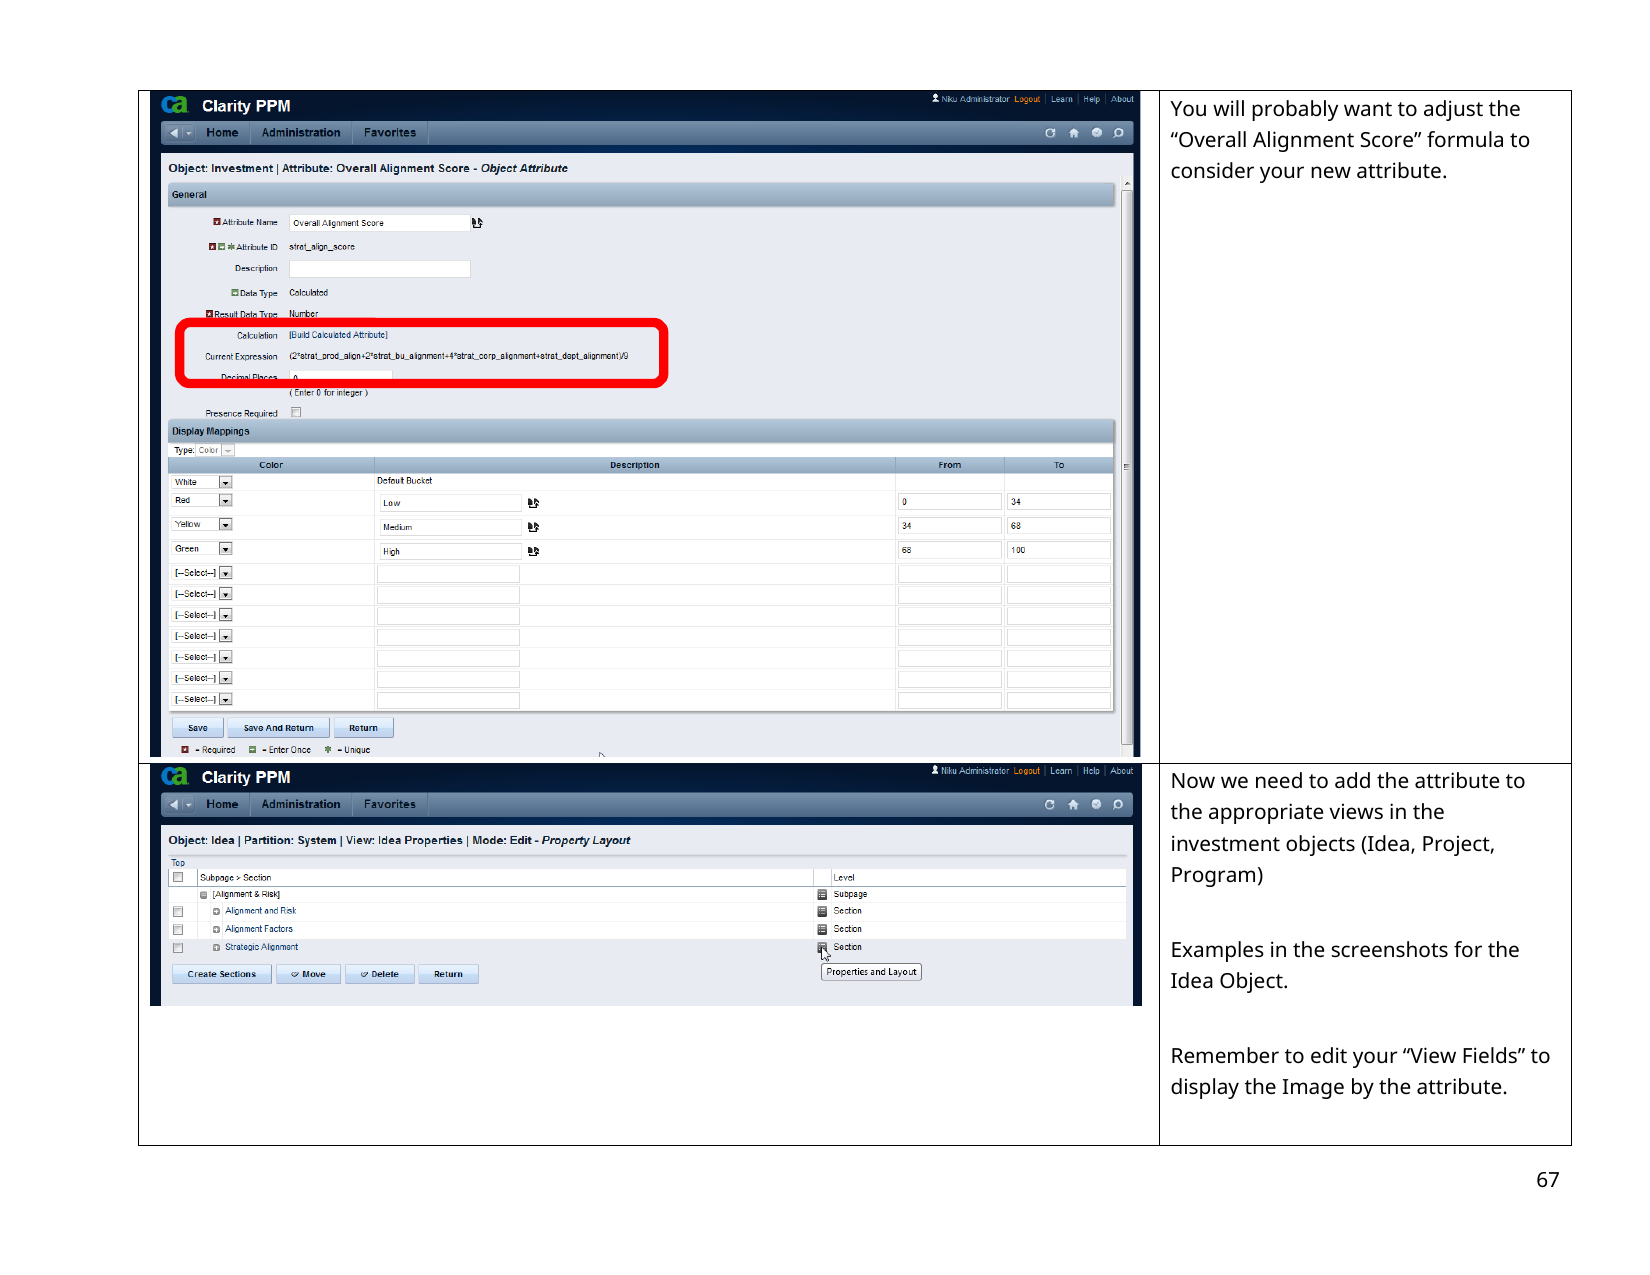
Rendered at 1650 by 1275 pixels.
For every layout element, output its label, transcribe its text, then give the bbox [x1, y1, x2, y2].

picture [150, 91, 1141, 757]
table_cell You will probably want to adjust the “Overall Alignment Score” formula to consider your new attribute. [1160, 91, 1571, 762]
table_cell [139, 764, 1159, 1145]
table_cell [1160, 764, 1571, 1145]
table_cell [139, 91, 1159, 762]
picture [150, 763, 1142, 1006]
